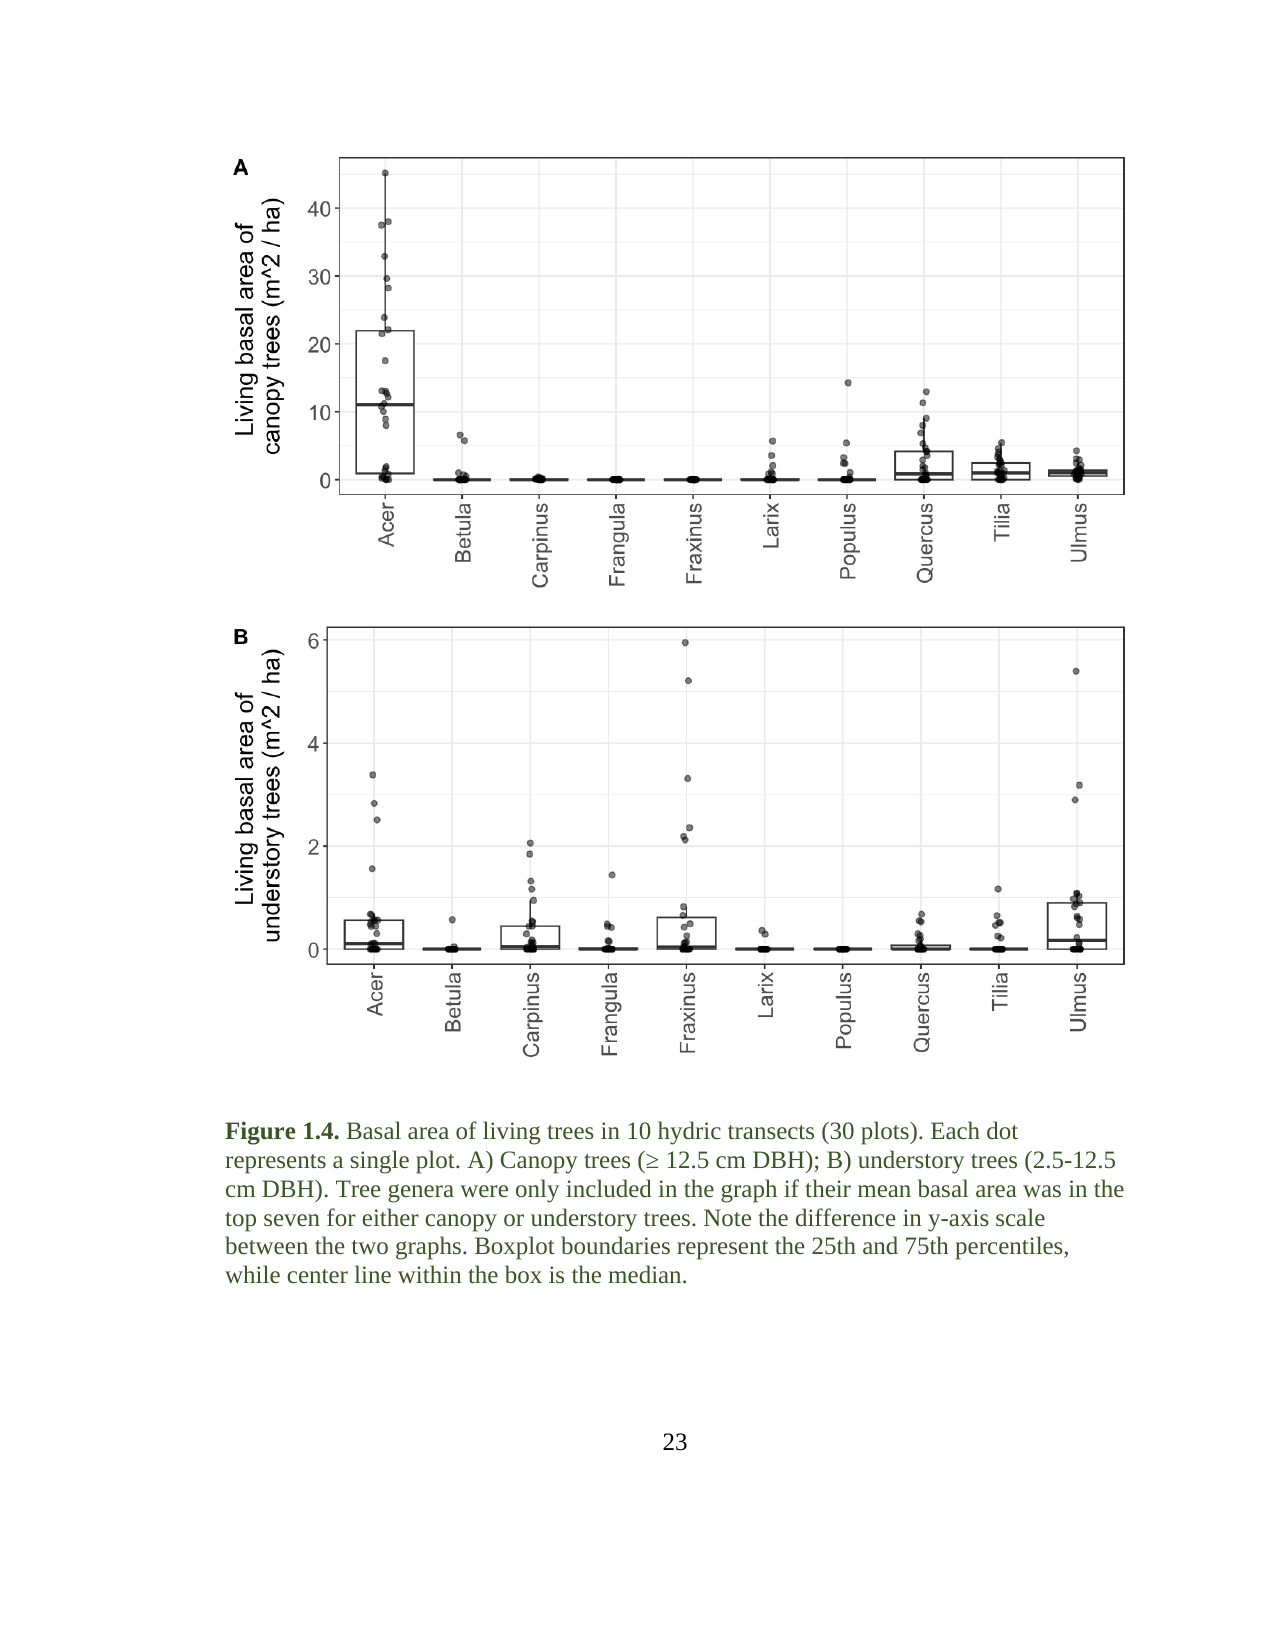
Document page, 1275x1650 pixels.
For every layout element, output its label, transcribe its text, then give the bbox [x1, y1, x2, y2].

picture [225, 150, 1132, 1088]
text Figure 1.4. Basal area of living trees in 10 hydric transects (30 plots). Each dot represents a single plot. A) Canopy trees (≥ 12.5 cm DBH); B) understory trees (2.5-12.5 cm DBH). Tree genera were only included in the graph if their mean basal area was in the top seven for either canopy or understory trees. Note the difference in y-axis scale between the two graphs. Boxplot boundaries represent the 25th and 75th percentiles, while center line within the box is the median. [225, 1116, 1125, 1289]
